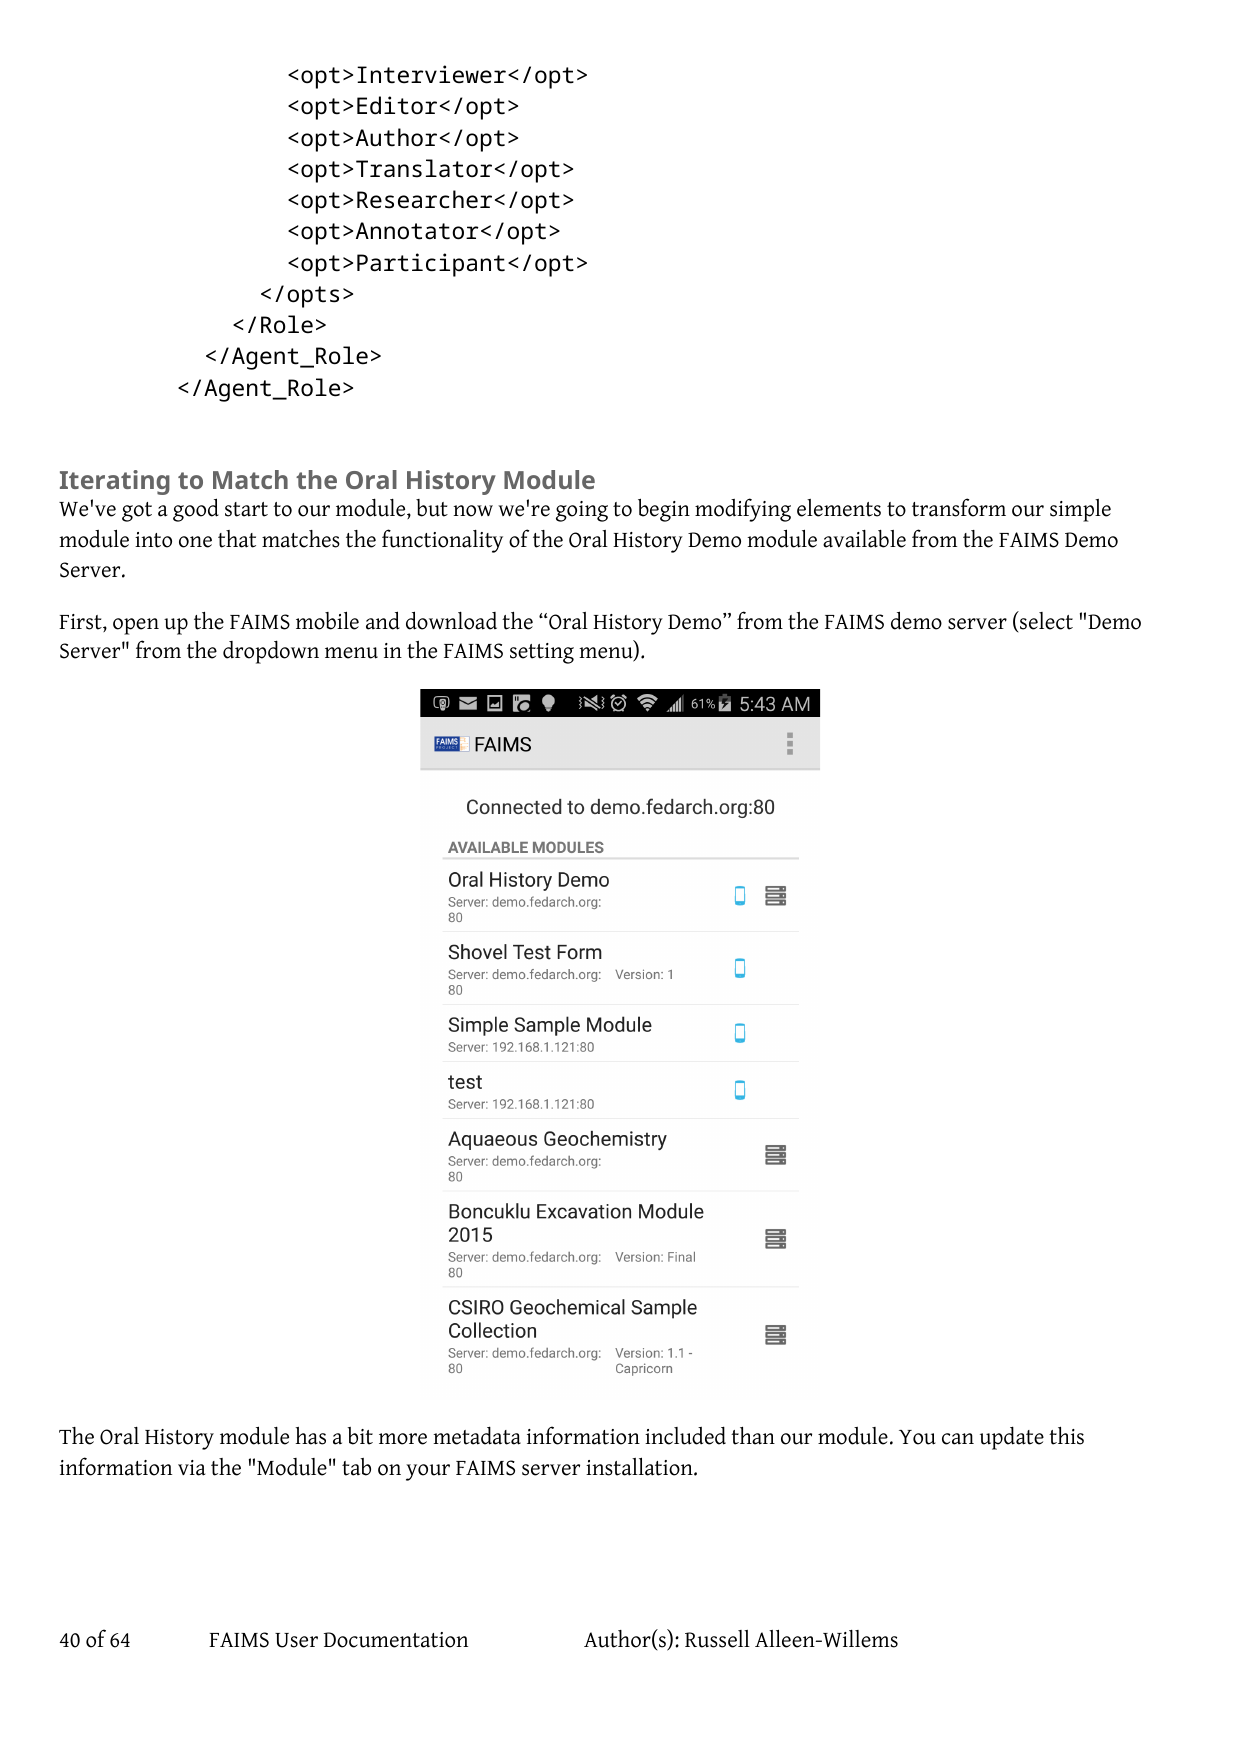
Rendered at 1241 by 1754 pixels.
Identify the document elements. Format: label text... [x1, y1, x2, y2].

text <opt>Participant</opt> [176, 246, 1181, 278]
text <opt>Researcher</opt> [176, 184, 1181, 215]
text <opt>Interviewer</opt> [176, 59, 1181, 90]
text </Agent_Role> [176, 371, 1181, 403]
text First, open up the FAIMS mobile and download the “Oral History Demo” from the FAIMS demo server (select "Demo Server" from the dropdown menu in the FAIMS setting menu). [59, 609, 1181, 665]
text The Oral History module has a bit more metadata information included than our module. You can update this information via the "Module" tab on your FAIMS server installation. [59, 1424, 1181, 1482]
text </Agent_Role> [176, 340, 1181, 371]
picture [420, 689, 821, 1400]
text </opts> [176, 278, 1181, 309]
text <opt>Annotator</opt> [176, 215, 1181, 246]
text </Role> [176, 309, 1181, 340]
text <opt>Editor</opt> [176, 90, 1181, 121]
text <opt>Author</opt> [176, 121, 1181, 153]
text We've got a good start to our module, but now we're going to begin modifying elements to transform our simple module into one that matches the functionality of the Oral History Demo module available from the FAIMS Demo Server. [59, 497, 1181, 584]
text <opt>Translator</opt> [176, 153, 1181, 184]
subtitle Iterating to Match the Oral History Module [59, 463, 1181, 497]
